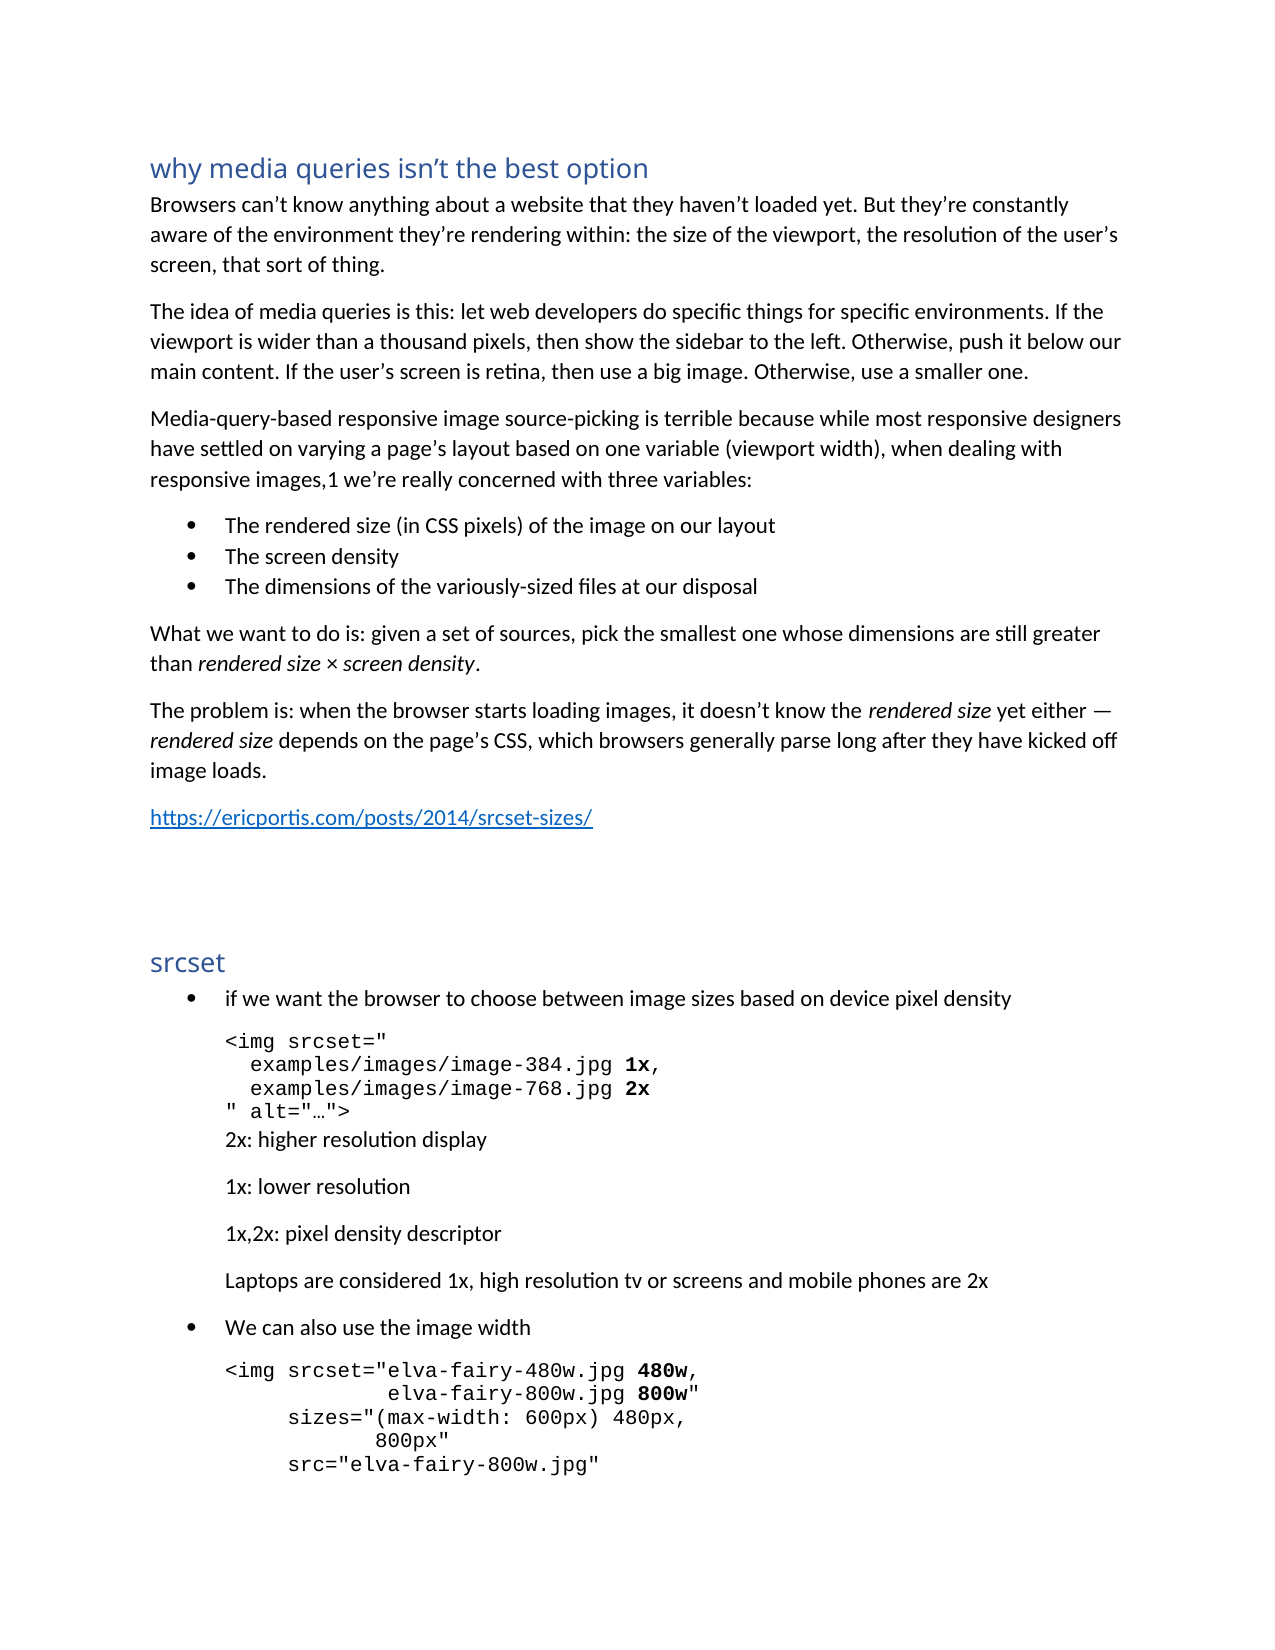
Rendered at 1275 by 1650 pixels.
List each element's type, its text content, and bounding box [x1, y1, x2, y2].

text Browsers can’t know anything about a website that they haven’t loaded yet. But they’re constantly aware of the environment they’re rendering within: the size of the viewport, the resolution of the user’s screen, that sort of thing. [150, 190, 1125, 278]
text 800px" [225, 1431, 1125, 1454]
text <img srcset=" [225, 1031, 1125, 1054]
list The screen density [187, 542, 1125, 570]
list The dimensions of the variously-sized files at our disposal [187, 572, 1125, 600]
list if we want the browser to choose between image sizes based on device pixel density [187, 984, 1125, 1012]
text 1x: lower resolution [225, 1172, 1125, 1200]
list We can also use the image width [187, 1313, 1125, 1341]
text Laptops are considered 1x, high resolution tv or screens and mobile phones are 2x [225, 1266, 1125, 1294]
text <img srcset="elva-fairy-480w.jpg 480w, [225, 1359, 1125, 1383]
text examples/images/image-384.jpg 1x, [225, 1054, 1125, 1078]
text 2x: higher resolution display [225, 1125, 1125, 1153]
list The rendered size (in CSS pixels) of the image on our layout [187, 512, 1125, 540]
text The idea of media queries is this: let web developers do specific things for specific environments. If the viewport is wider than a thousand pixels, then show the sidebar to the left. Otherwise, push it below our main content. If the user’s screen is retina, then use a big image. Otherwise, use a smaller one. [150, 297, 1125, 386]
text https://ericportis.com/posts/2014/srcset-sizes/ [150, 803, 1125, 831]
subtitle why media queries isn’t the best option [150, 150, 1125, 187]
text sizes="(max-width: 600px) 480px, [225, 1407, 1125, 1431]
text Media-query-based responsive image source-picking is terrible because while most responsive designers have settled on varying a page’s layout based on one variable (viewport width), when dealing with responsive images,1 we’re really concerned with three variables: [150, 404, 1125, 493]
text 1x,2x: pixel density descriptor [225, 1219, 1125, 1247]
text " alt="…"> [225, 1102, 1125, 1125]
text examples/images/image-768.jpg 2x [225, 1078, 1125, 1102]
text What we want to do is: given a set of sources, pick the smallest one whose dimensions are still greater than rendered size × screen density. [150, 619, 1125, 677]
text src="elva-fairy-800w.jpg" [225, 1454, 1125, 1478]
text elva-fairy-800w.jpg 800w" [225, 1383, 1125, 1407]
subtitle srcset [150, 944, 1125, 981]
text The problem is: when the browser starts loading images, it doesn’t know the rendered size yet either — rendered size depends on the page’s CSS, which browsers generally parse long after they have kicked off image loads. [150, 696, 1125, 784]
